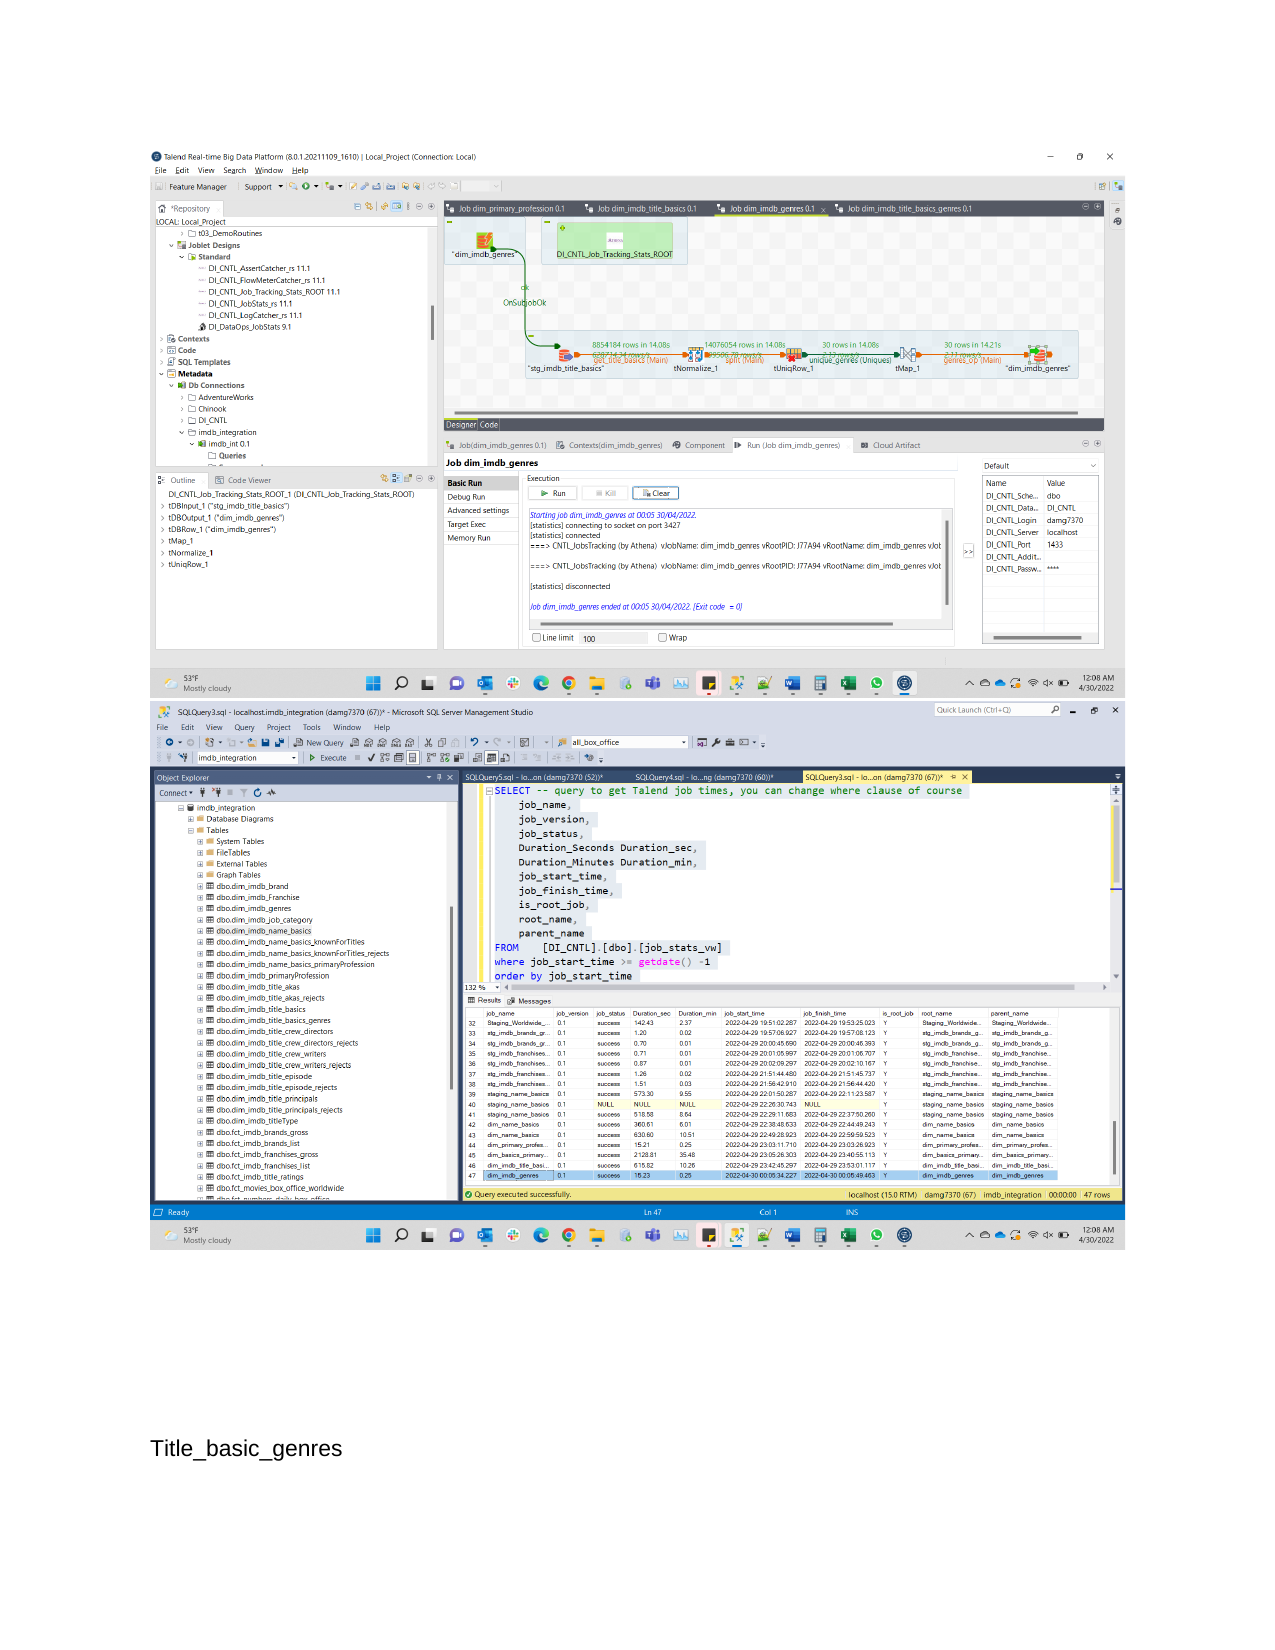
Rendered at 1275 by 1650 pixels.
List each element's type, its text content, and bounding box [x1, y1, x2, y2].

picture [150, 150, 1125, 698]
picture [150, 701, 1125, 1250]
text Title_basic_genres [150, 1435, 1125, 1461]
